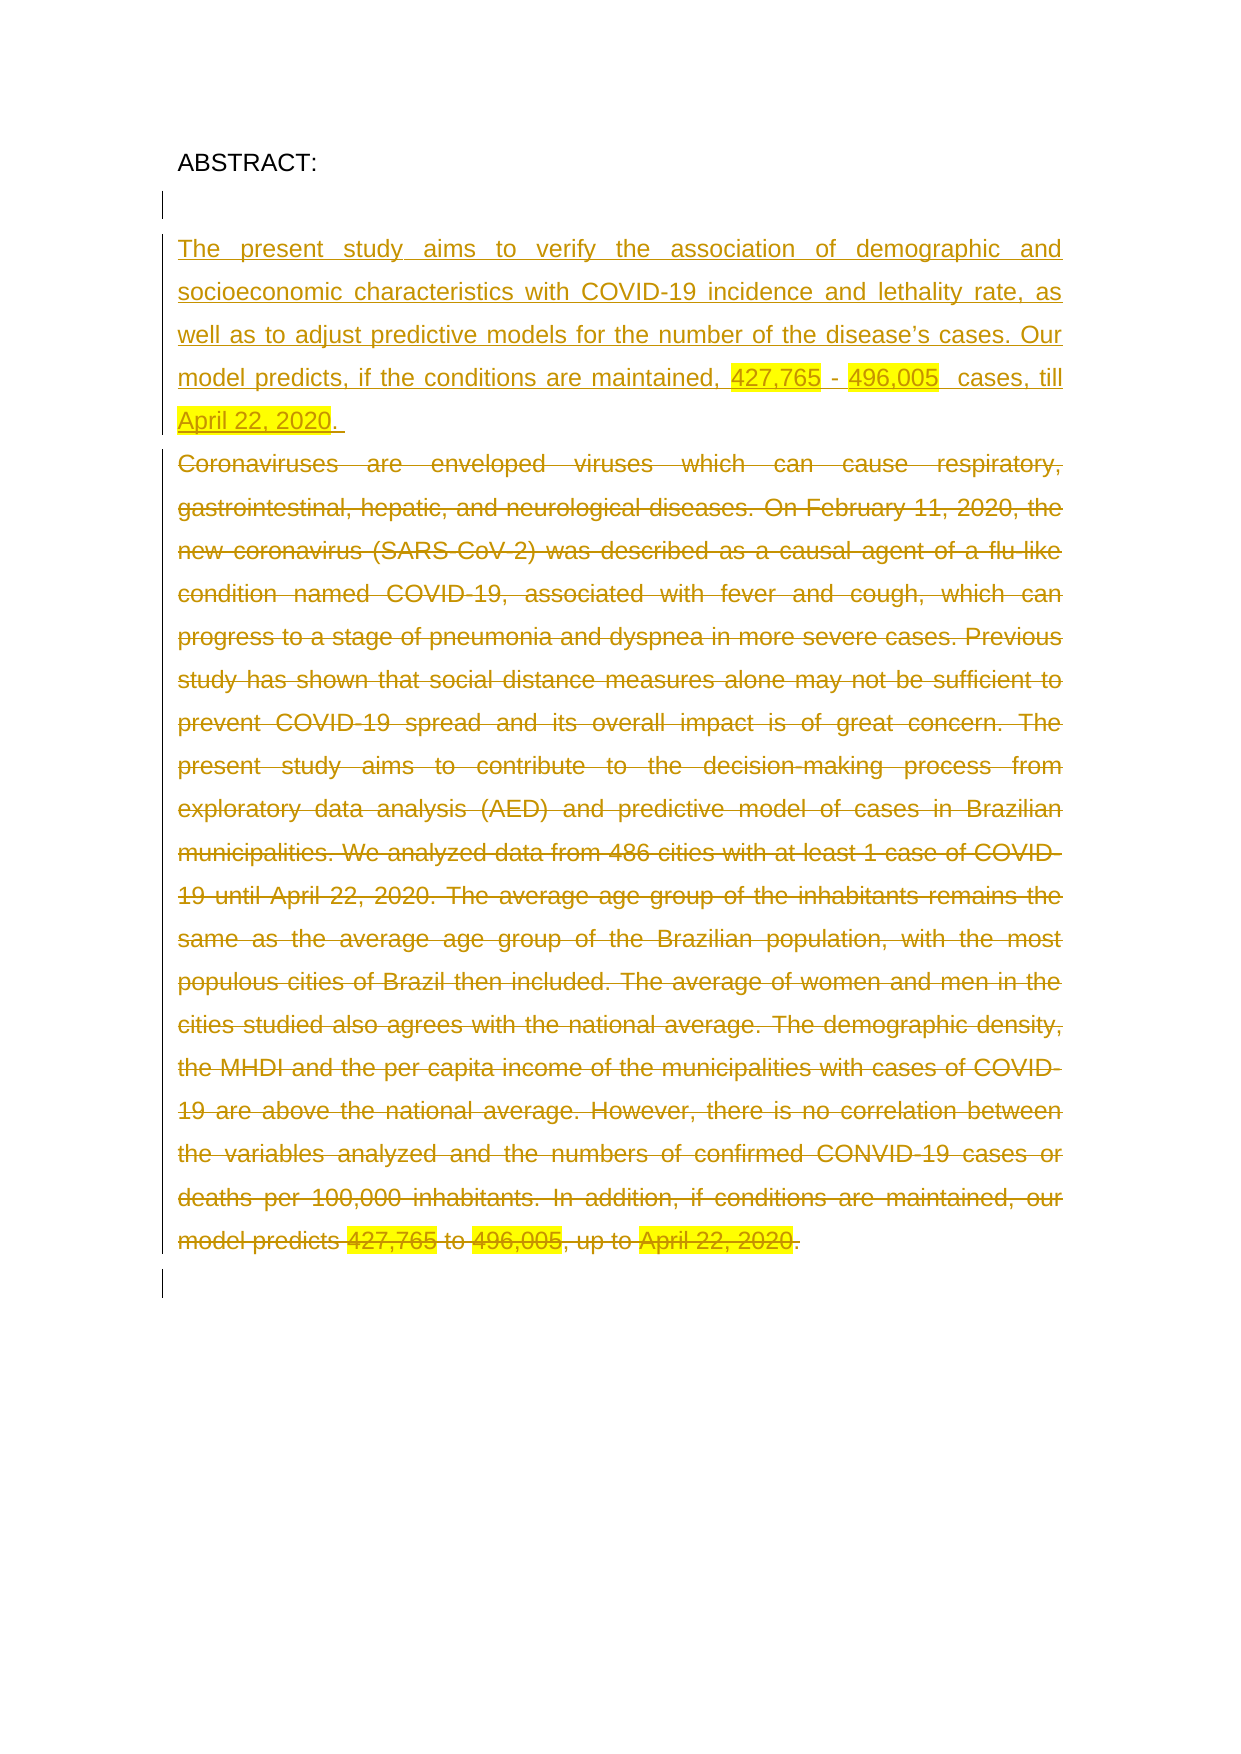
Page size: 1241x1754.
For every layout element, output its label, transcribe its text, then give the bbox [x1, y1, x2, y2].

text ABSTRACT: [177, 148, 1063, 176]
